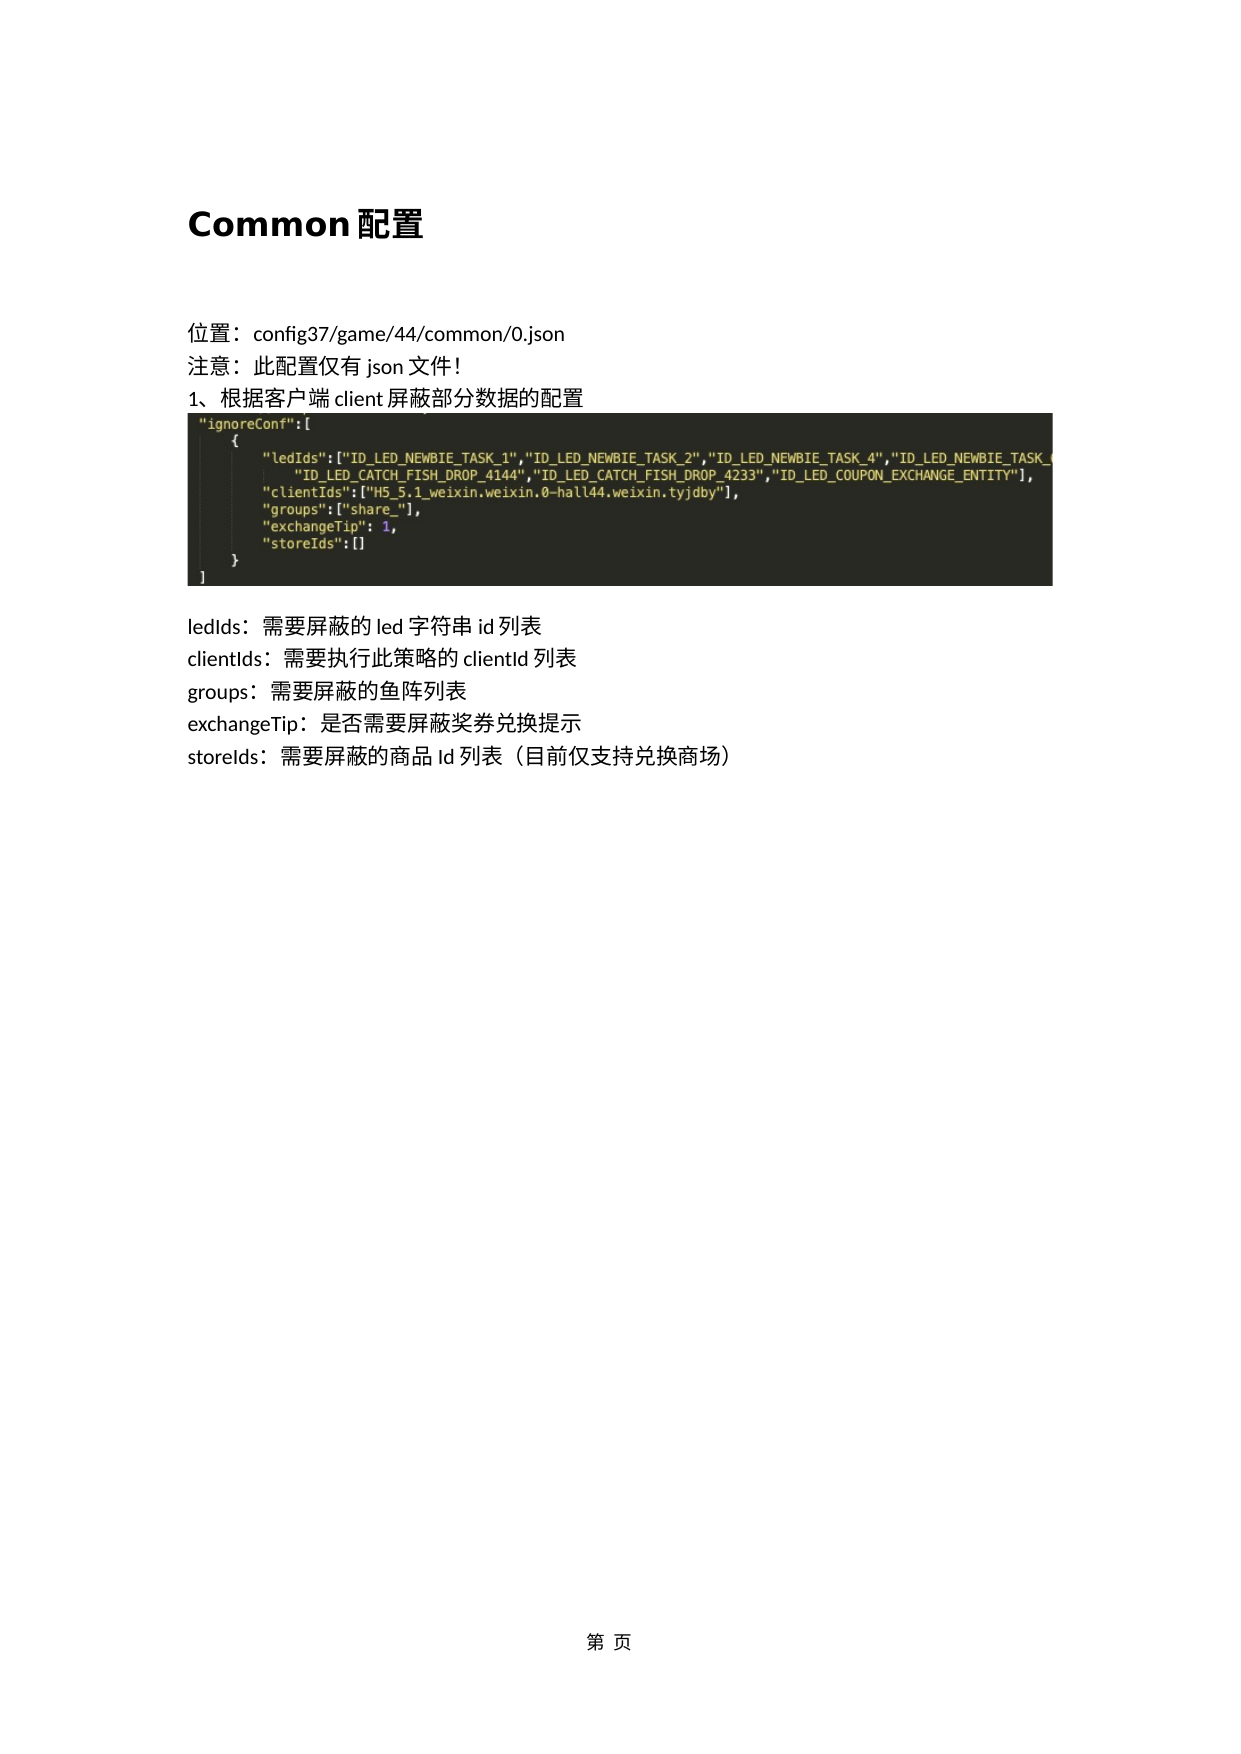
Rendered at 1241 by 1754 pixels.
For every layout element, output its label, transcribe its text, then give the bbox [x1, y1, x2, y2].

text 注意：此配置仅有json文件！ [187, 348, 1053, 381]
text exchangeTip：是否需要屏蔽奖券兑换提示 [187, 706, 1053, 738]
text ledIds：需要屏蔽的led字符串id列表 [187, 608, 1053, 641]
text 位置：config37/game/44/common/0.json [187, 316, 1053, 348]
text storeIds：需要屏蔽的商品Id列表（目前仅支持兑换商场） [187, 738, 1053, 771]
subtitle Common配置 [187, 189, 1053, 254]
picture [187, 413, 1053, 586]
text groups：需要屏蔽的鱼阵列表 [187, 673, 1053, 706]
text clientIds：需要执行此策略的clientId列表 [187, 641, 1053, 673]
list 根据客户端client屏蔽部分数据的配置 [187, 381, 1053, 413]
